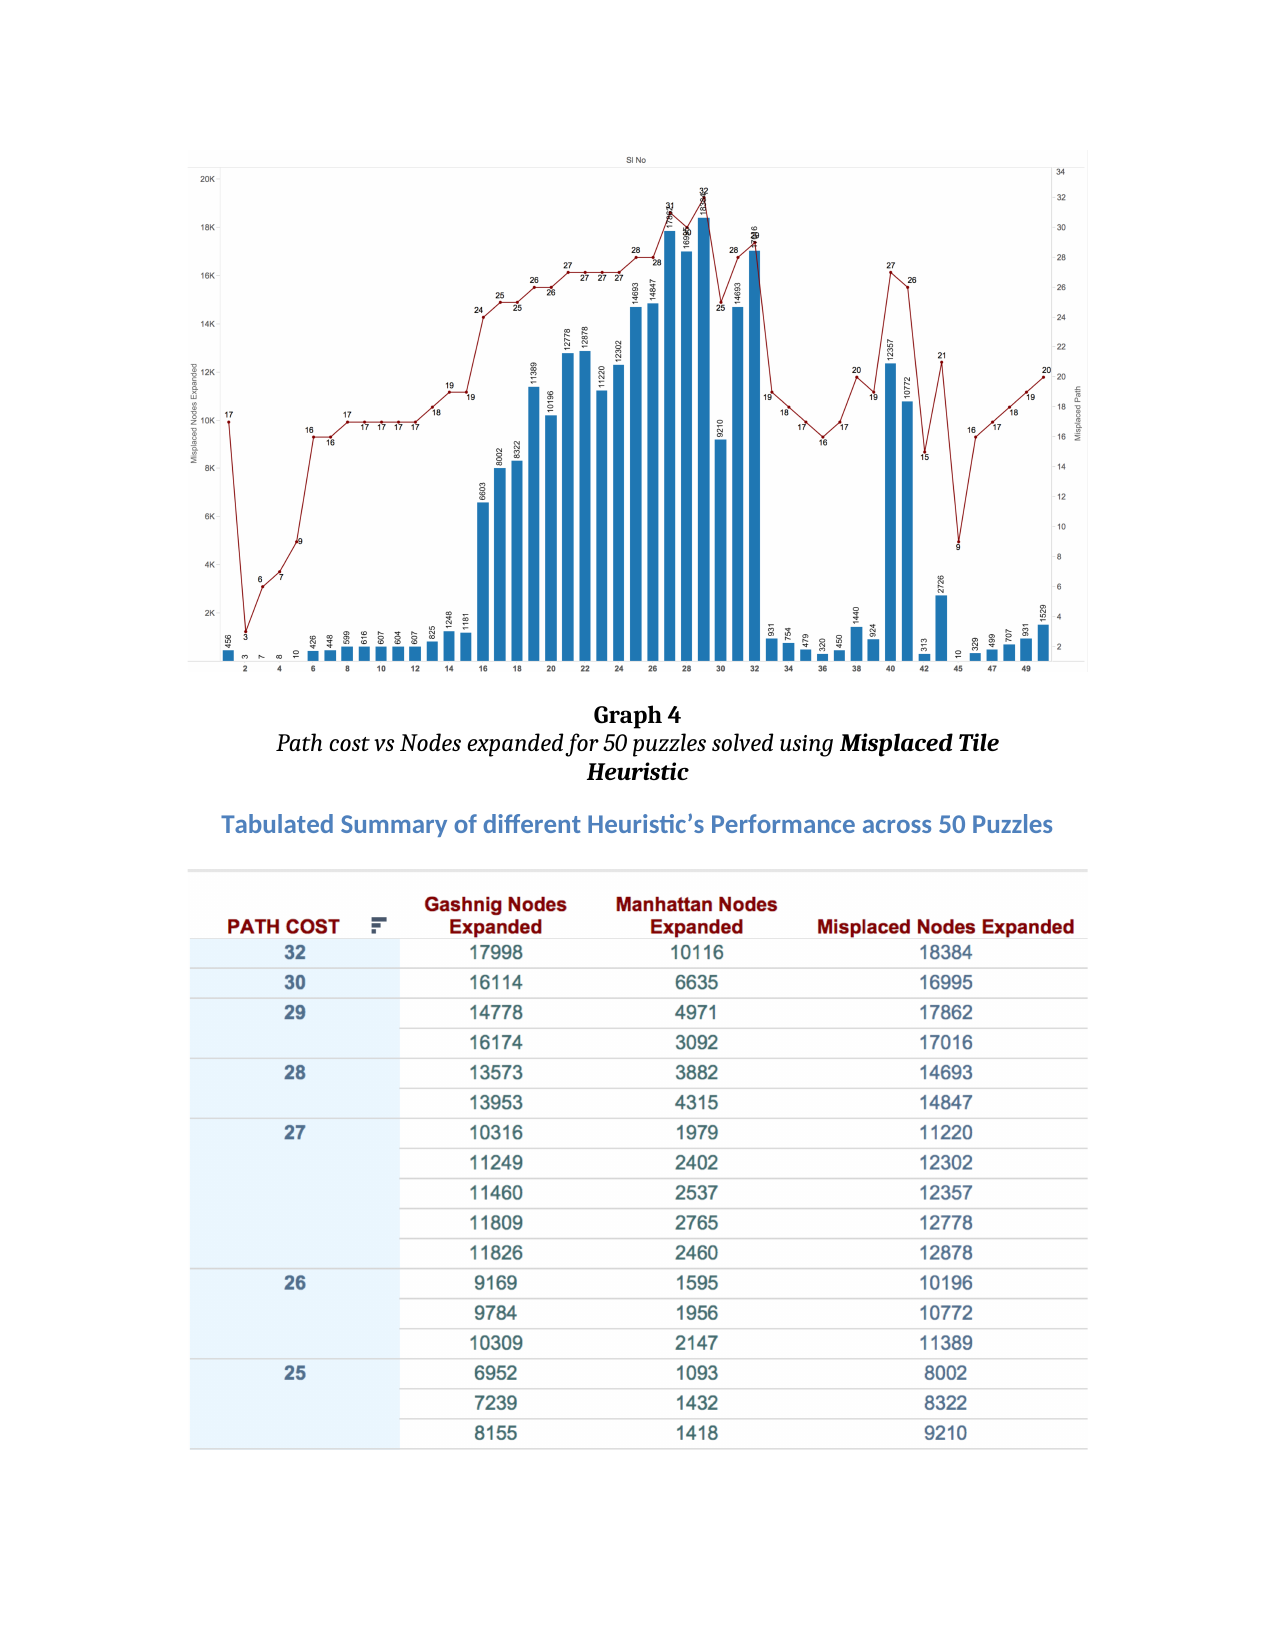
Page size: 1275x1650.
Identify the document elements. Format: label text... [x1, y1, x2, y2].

picture [187, 150, 1088, 672]
picture [187, 869, 1088, 1450]
text Path cost vs Nodes expanded for 50 puzzles solved using Misplaced Tile [187, 729, 1087, 758]
subtitle Tabulated Summary of different Heuristic’s Performance across 50 Puzzles [187, 808, 1087, 841]
text Graph 4 [187, 701, 1087, 729]
text Heuristic [187, 758, 1087, 787]
